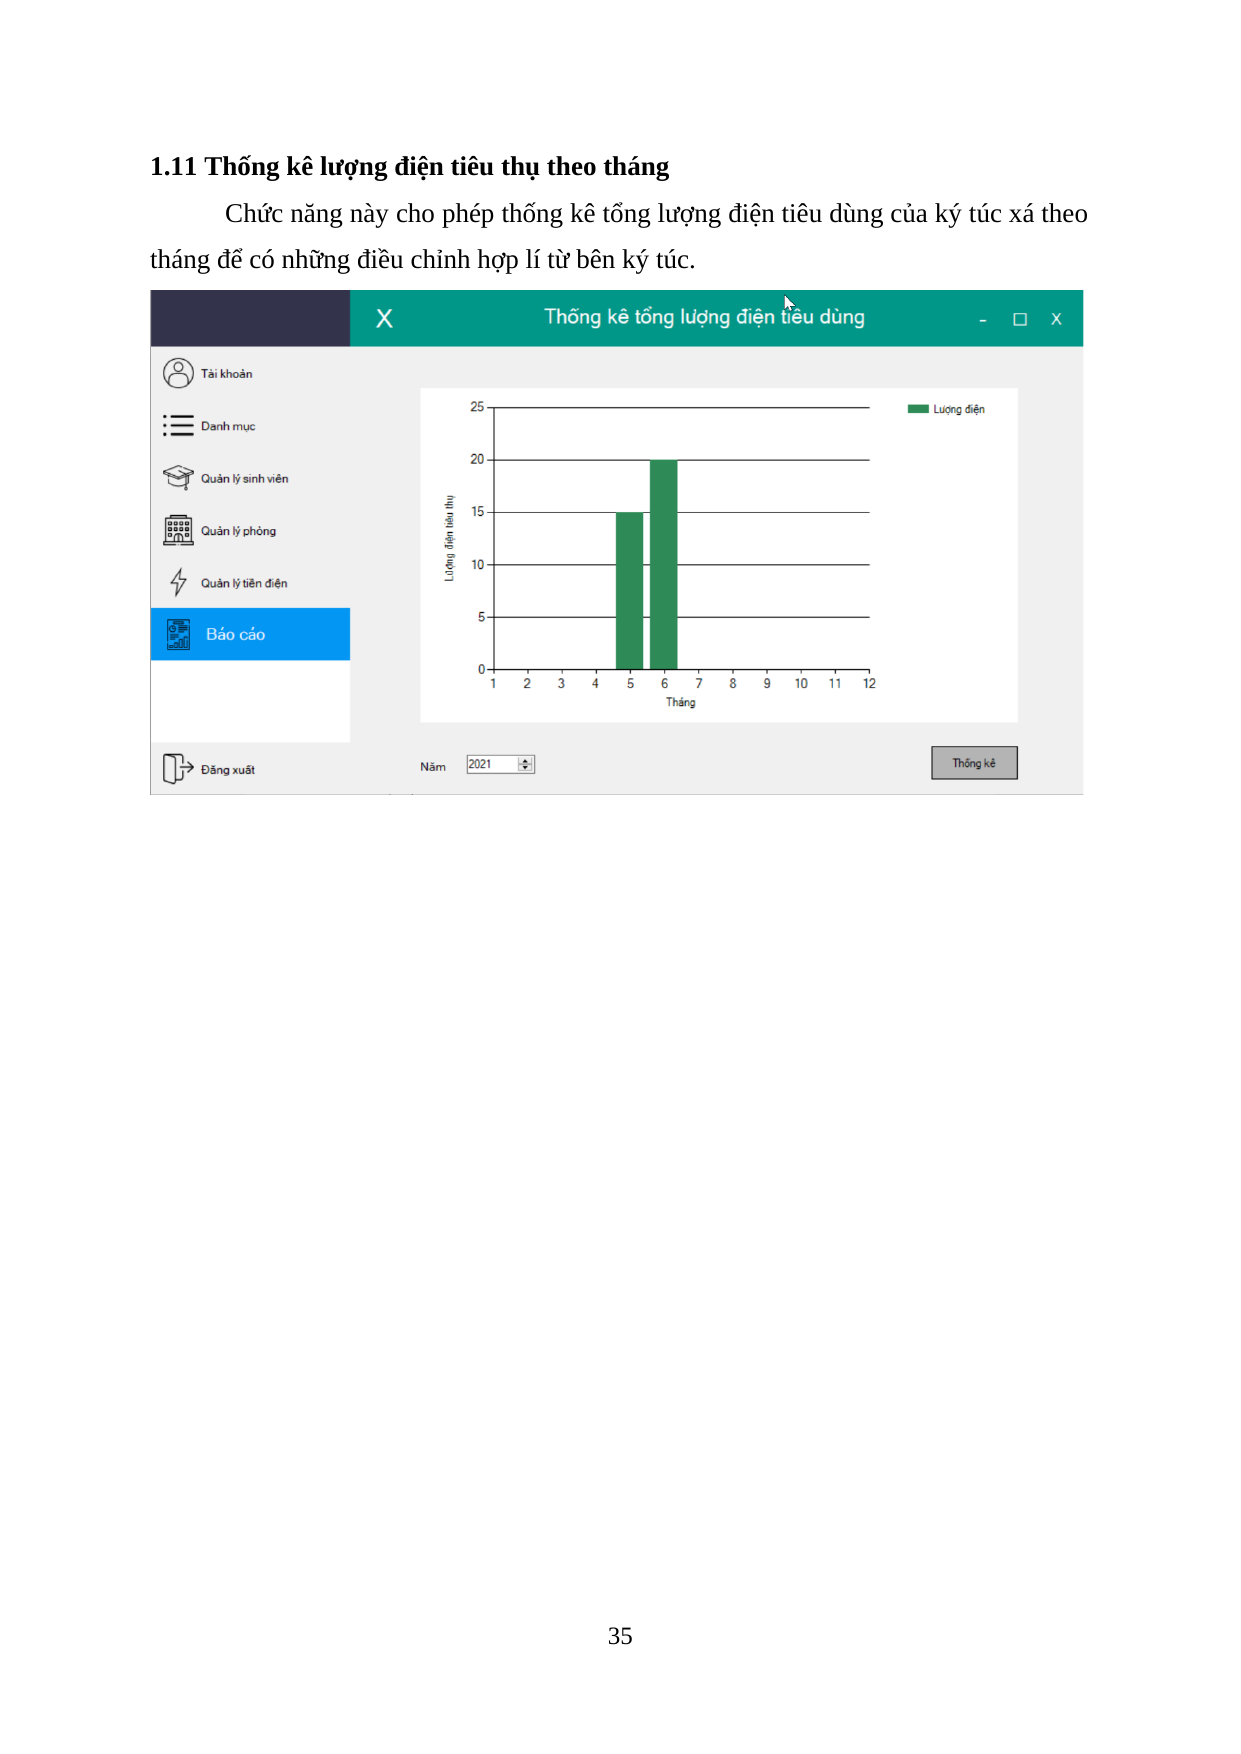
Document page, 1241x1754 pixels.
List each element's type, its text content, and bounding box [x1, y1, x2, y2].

picture [150, 290, 1084, 795]
list 1.11 Thống kê lượng điện tiêu thụ theo tháng [150, 150, 1090, 181]
text Chức năng này cho phép thống kê tổng lượng điện tiêu dùng của ký túc xá theo tháng để có những điều chỉnh hợp lí từ bên ký túc. [150, 197, 1090, 274]
